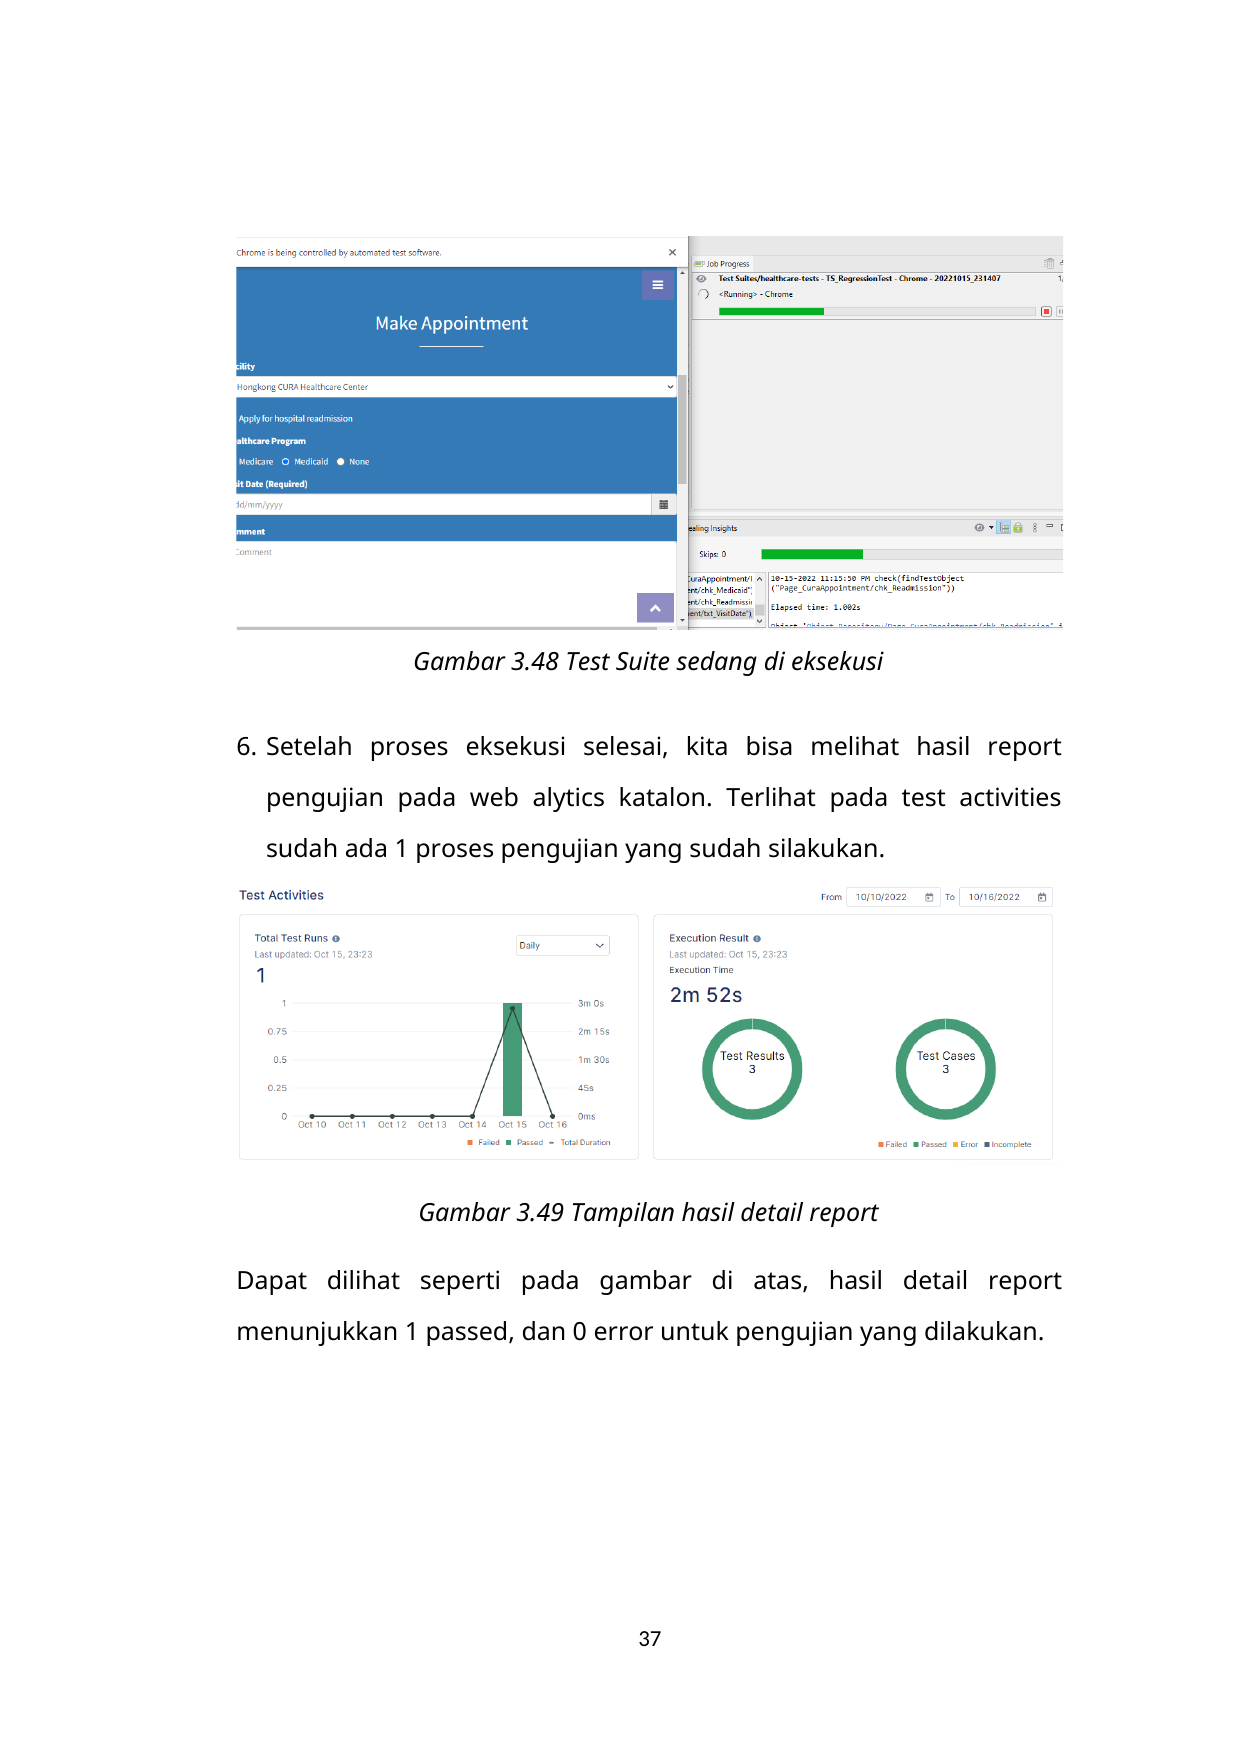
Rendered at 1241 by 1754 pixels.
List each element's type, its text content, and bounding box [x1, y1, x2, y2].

text Dapat dilihat seperti pada gambar di atas, hasil detail report menunjukkan 1 passed, dan 0 error untuk pengujian yang dilakukan. [236, 1263, 1063, 1348]
text Gambar 3.48 Test Suite sedang di eksekusi [236, 643, 1063, 677]
picture [236, 881, 1063, 1165]
list Setelah proses eksekusi selesai, kita bisa melihat hasil report pengujian pada web alytics katalon. Terlihat pada test activities sudah ada 1 proses pengujian yang sudah silakukan. [236, 728, 1063, 865]
text Gambar 3.49 Tampilan hasil detail report [236, 1195, 1063, 1229]
picture [236, 236, 1064, 630]
